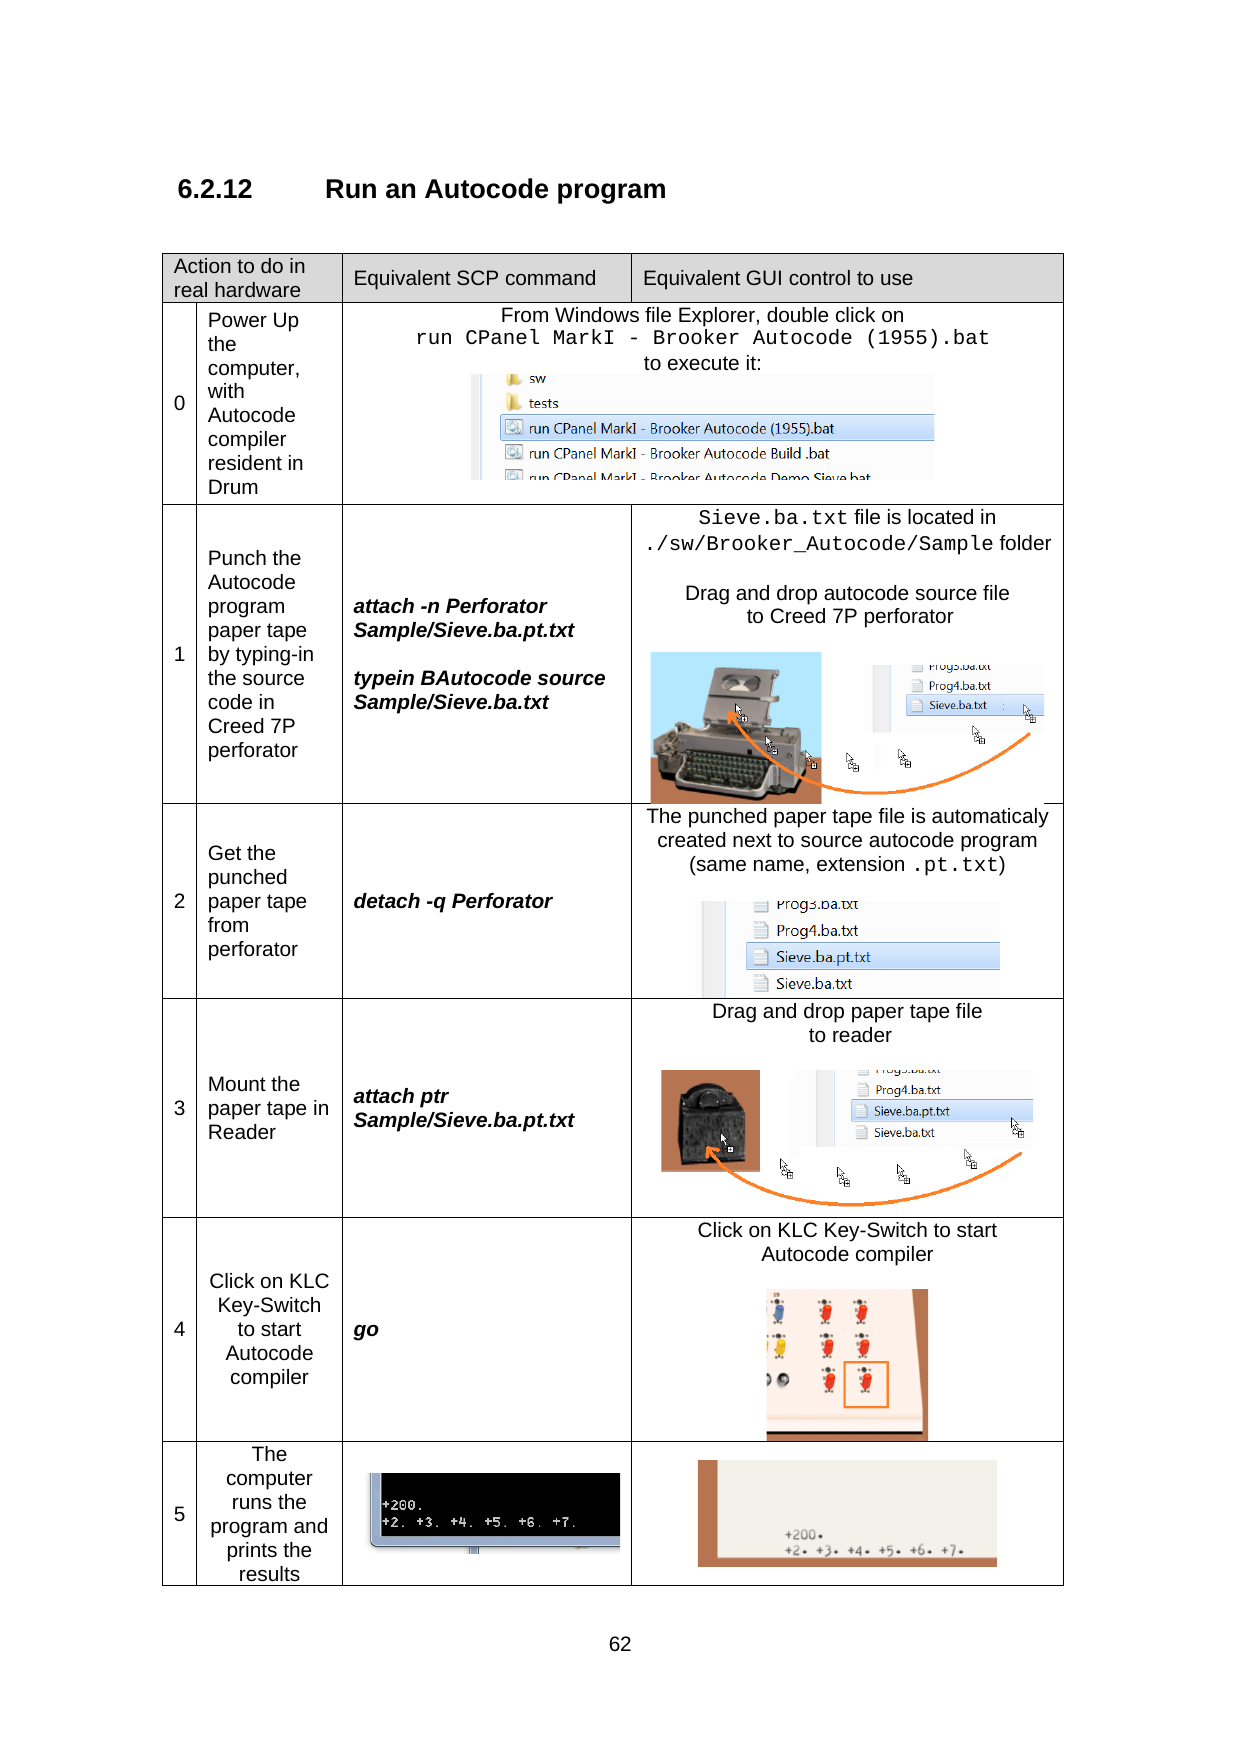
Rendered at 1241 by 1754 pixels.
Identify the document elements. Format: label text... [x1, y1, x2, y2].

table_cell go [343, 1218, 631, 1441]
table_header Equivalent SCP command [343, 254, 631, 302]
table_header Action to do in real hardware [163, 254, 342, 302]
table_cell From Windows file Explorer, double click on run CPanel MarkI - Brooker Autocode (1955).bat to execute it: [343, 303, 1063, 504]
picture [470, 374, 935, 480]
table_cell attach -n Perforator Sample/Sieve.ba.pt.txt typein BAutocode source Sample/Sieve.ba.txt [343, 505, 631, 803]
table_cell The computer runs the program and prints the results [197, 1442, 342, 1585]
table_cell 3 [163, 999, 196, 1217]
table_cell Drag and drop paper tape file to reader [632, 999, 1063, 1217]
table_cell [632, 1442, 1063, 1585]
table_cell 1 [163, 505, 196, 803]
table_cell Mount the paper tape in Reader [197, 999, 342, 1217]
table_cell Power Up the computer, with Autocode compiler resident in Drum [197, 303, 342, 504]
table_cell 4 [163, 1218, 196, 1441]
table_cell The punched paper tape file is automaticaly created next to source autocode program (same name, extension .pt.txt) [632, 804, 1063, 998]
subtitle Run an Autocode program [177, 173, 1063, 204]
table_cell 2 [163, 804, 196, 998]
table_header Equivalent GUI control to use [632, 254, 1063, 302]
picture [353, 1473, 621, 1554]
picture [766, 1289, 929, 1441]
picture [650, 652, 1045, 804]
table_cell Click on KLC Key-Switch to start Autocode compiler [197, 1218, 342, 1441]
picture [661, 1070, 1034, 1217]
table_cell [343, 1442, 631, 1585]
table_cell 5 [163, 1442, 196, 1585]
table_cell Sieve.ba.txt file is located in ./sw/Brooker_Autocode/Sample folder Drag and drop autocode source file to Creed 7P perforator [632, 505, 1063, 803]
picture [694, 901, 1000, 998]
table_cell Punch the Autocode program paper tape by typing-in the source code in Creed 7P perforator [197, 505, 342, 803]
table_cell 0 [163, 303, 196, 504]
table_cell Click on KLC Key-Switch to start Autocode compiler [632, 1218, 1063, 1441]
table_cell attach ptr Sample/Sieve.ba.pt.txt [343, 999, 631, 1217]
table_cell Get the punched paper tape from perforator [197, 804, 342, 998]
table_cell detach -q Perforator [343, 804, 631, 998]
picture [697, 1460, 997, 1567]
